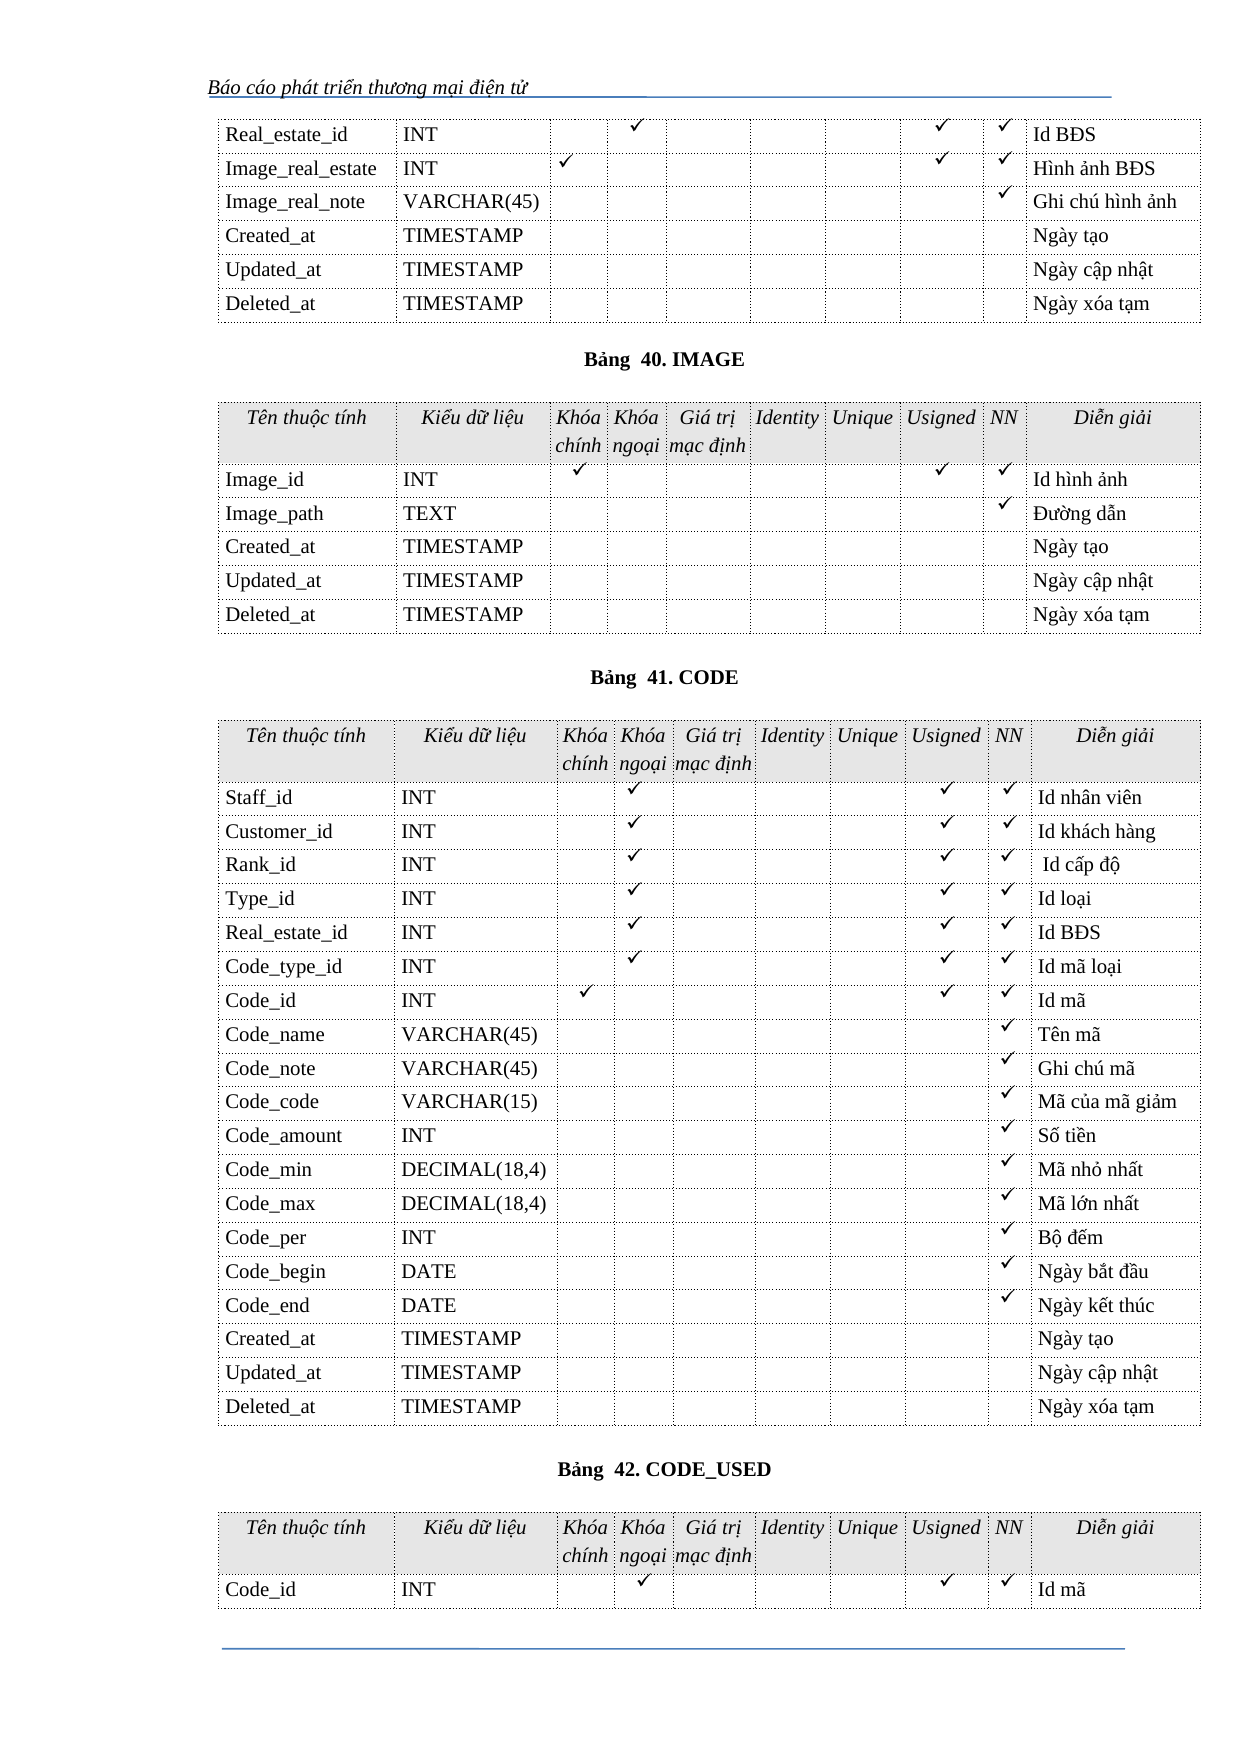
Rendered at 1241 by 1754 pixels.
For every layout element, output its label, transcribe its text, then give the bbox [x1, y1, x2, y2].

text Bảng . CODE_USED [207, 1457, 1122, 1481]
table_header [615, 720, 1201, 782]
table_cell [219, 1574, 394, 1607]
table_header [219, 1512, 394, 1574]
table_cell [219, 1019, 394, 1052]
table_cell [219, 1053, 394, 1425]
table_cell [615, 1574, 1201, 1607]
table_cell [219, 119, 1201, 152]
text Bảng . IMAGE [207, 347, 1122, 371]
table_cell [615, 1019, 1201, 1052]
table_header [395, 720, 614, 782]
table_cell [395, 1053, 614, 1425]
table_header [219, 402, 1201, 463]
text Bảng . CODE [207, 665, 1122, 689]
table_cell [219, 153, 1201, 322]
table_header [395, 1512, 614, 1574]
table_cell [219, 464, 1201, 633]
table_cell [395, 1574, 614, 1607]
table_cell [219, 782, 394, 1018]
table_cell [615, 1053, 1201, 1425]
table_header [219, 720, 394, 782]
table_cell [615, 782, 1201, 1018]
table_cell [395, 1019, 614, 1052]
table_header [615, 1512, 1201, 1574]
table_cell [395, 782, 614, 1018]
